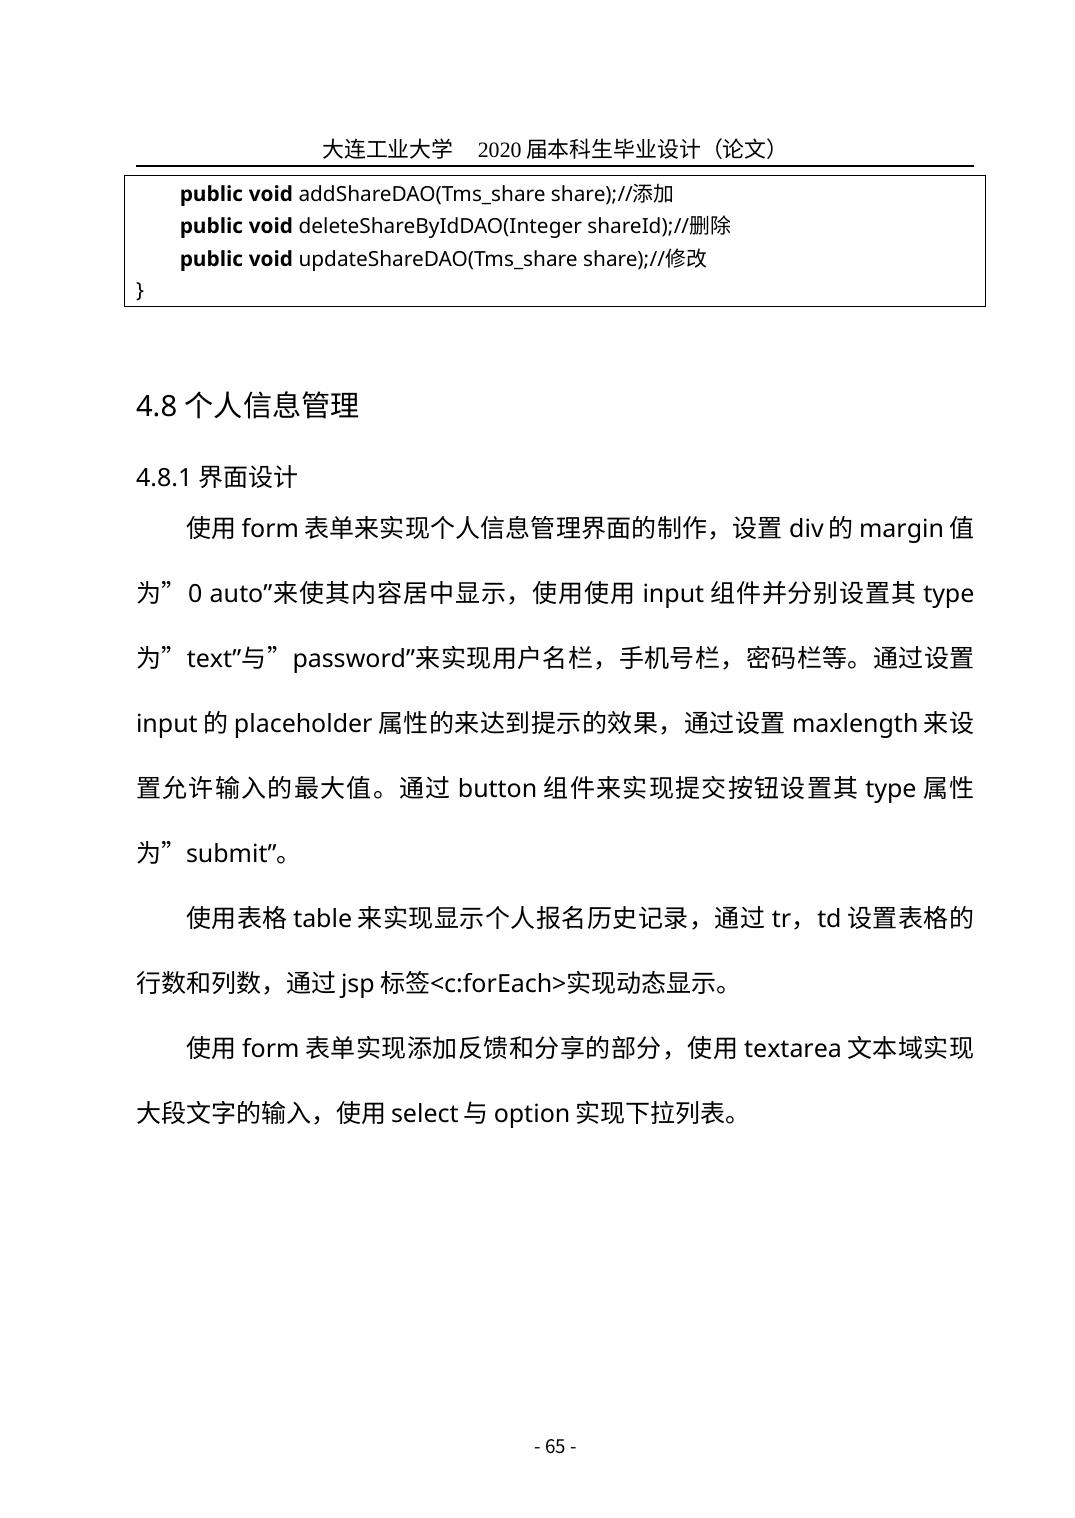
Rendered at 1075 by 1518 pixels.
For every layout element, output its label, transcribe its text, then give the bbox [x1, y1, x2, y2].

text 使用表格table来实现显示个人报名历史记录，通过tr，td设置表格的行数和列数，通过jsp标签<c:forEach>实现动态显示。 [136, 884, 974, 1014]
text 4.8.1 界面设计 [136, 458, 974, 494]
subtitle 4.8 个人信息管理 [136, 372, 974, 437]
text 使用form表单实现添加反馈和分享的部分，使用textarea文本域实现大段文字的输入，使用select与option实现下拉列表。 [136, 1014, 974, 1144]
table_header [125, 176, 985, 306]
text 使用form表单来实现个人信息管理界面的制作，设置div的margin值为”0 auto”来使其内容居中显示，使用使用input组件并分别设置其type为”text”与”password”来实现用户名栏，手机号栏，密码栏等。通过设置input的placeholder属性的来达到提示的效果，通过设置maxlength来设置允许输入的最大值。通过button组件来实现提交按钮设置其type属性为”submit”。 [136, 494, 974, 884]
